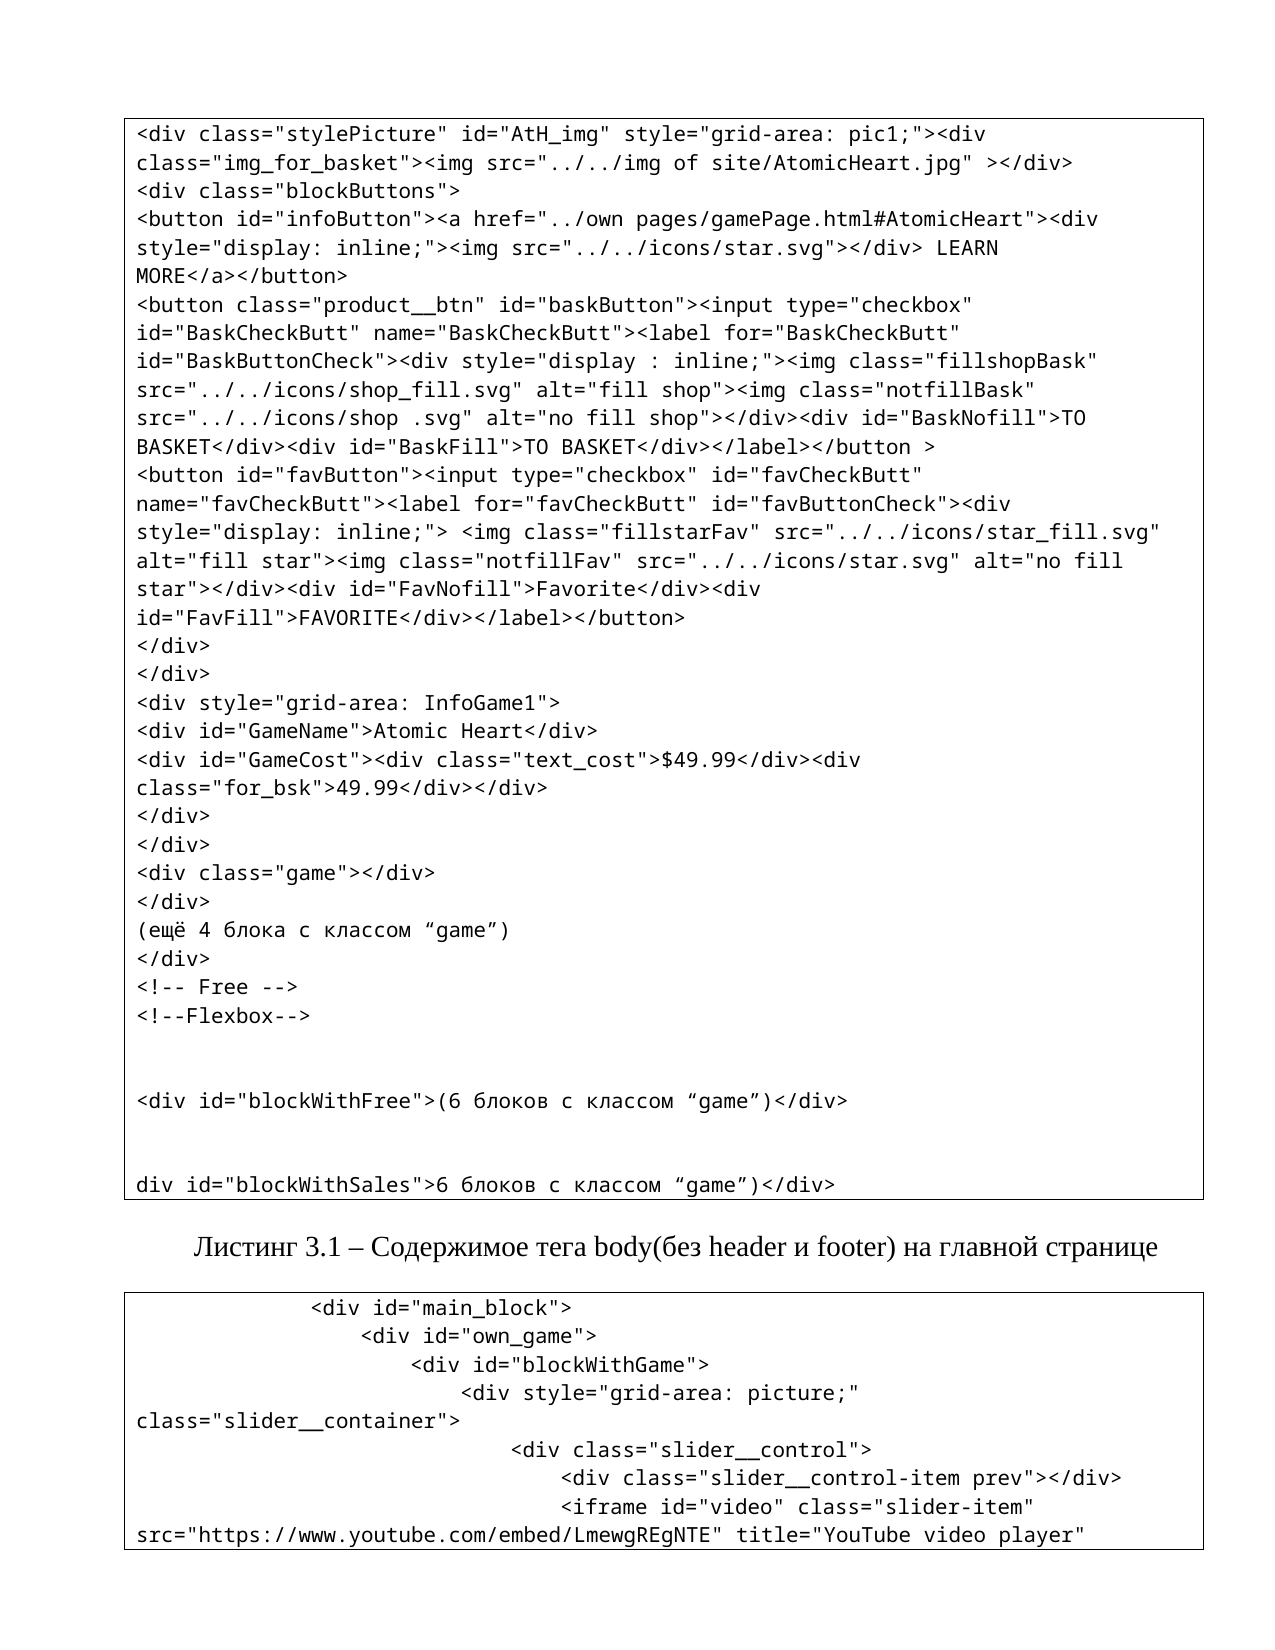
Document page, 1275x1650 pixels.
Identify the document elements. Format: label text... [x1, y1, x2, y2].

text Листинг 3.1 – Содержимое тега body(без header и footer) на главной странице [136, 1229, 1216, 1263]
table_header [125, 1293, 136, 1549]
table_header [125, 119, 1203, 1199]
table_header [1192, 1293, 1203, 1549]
